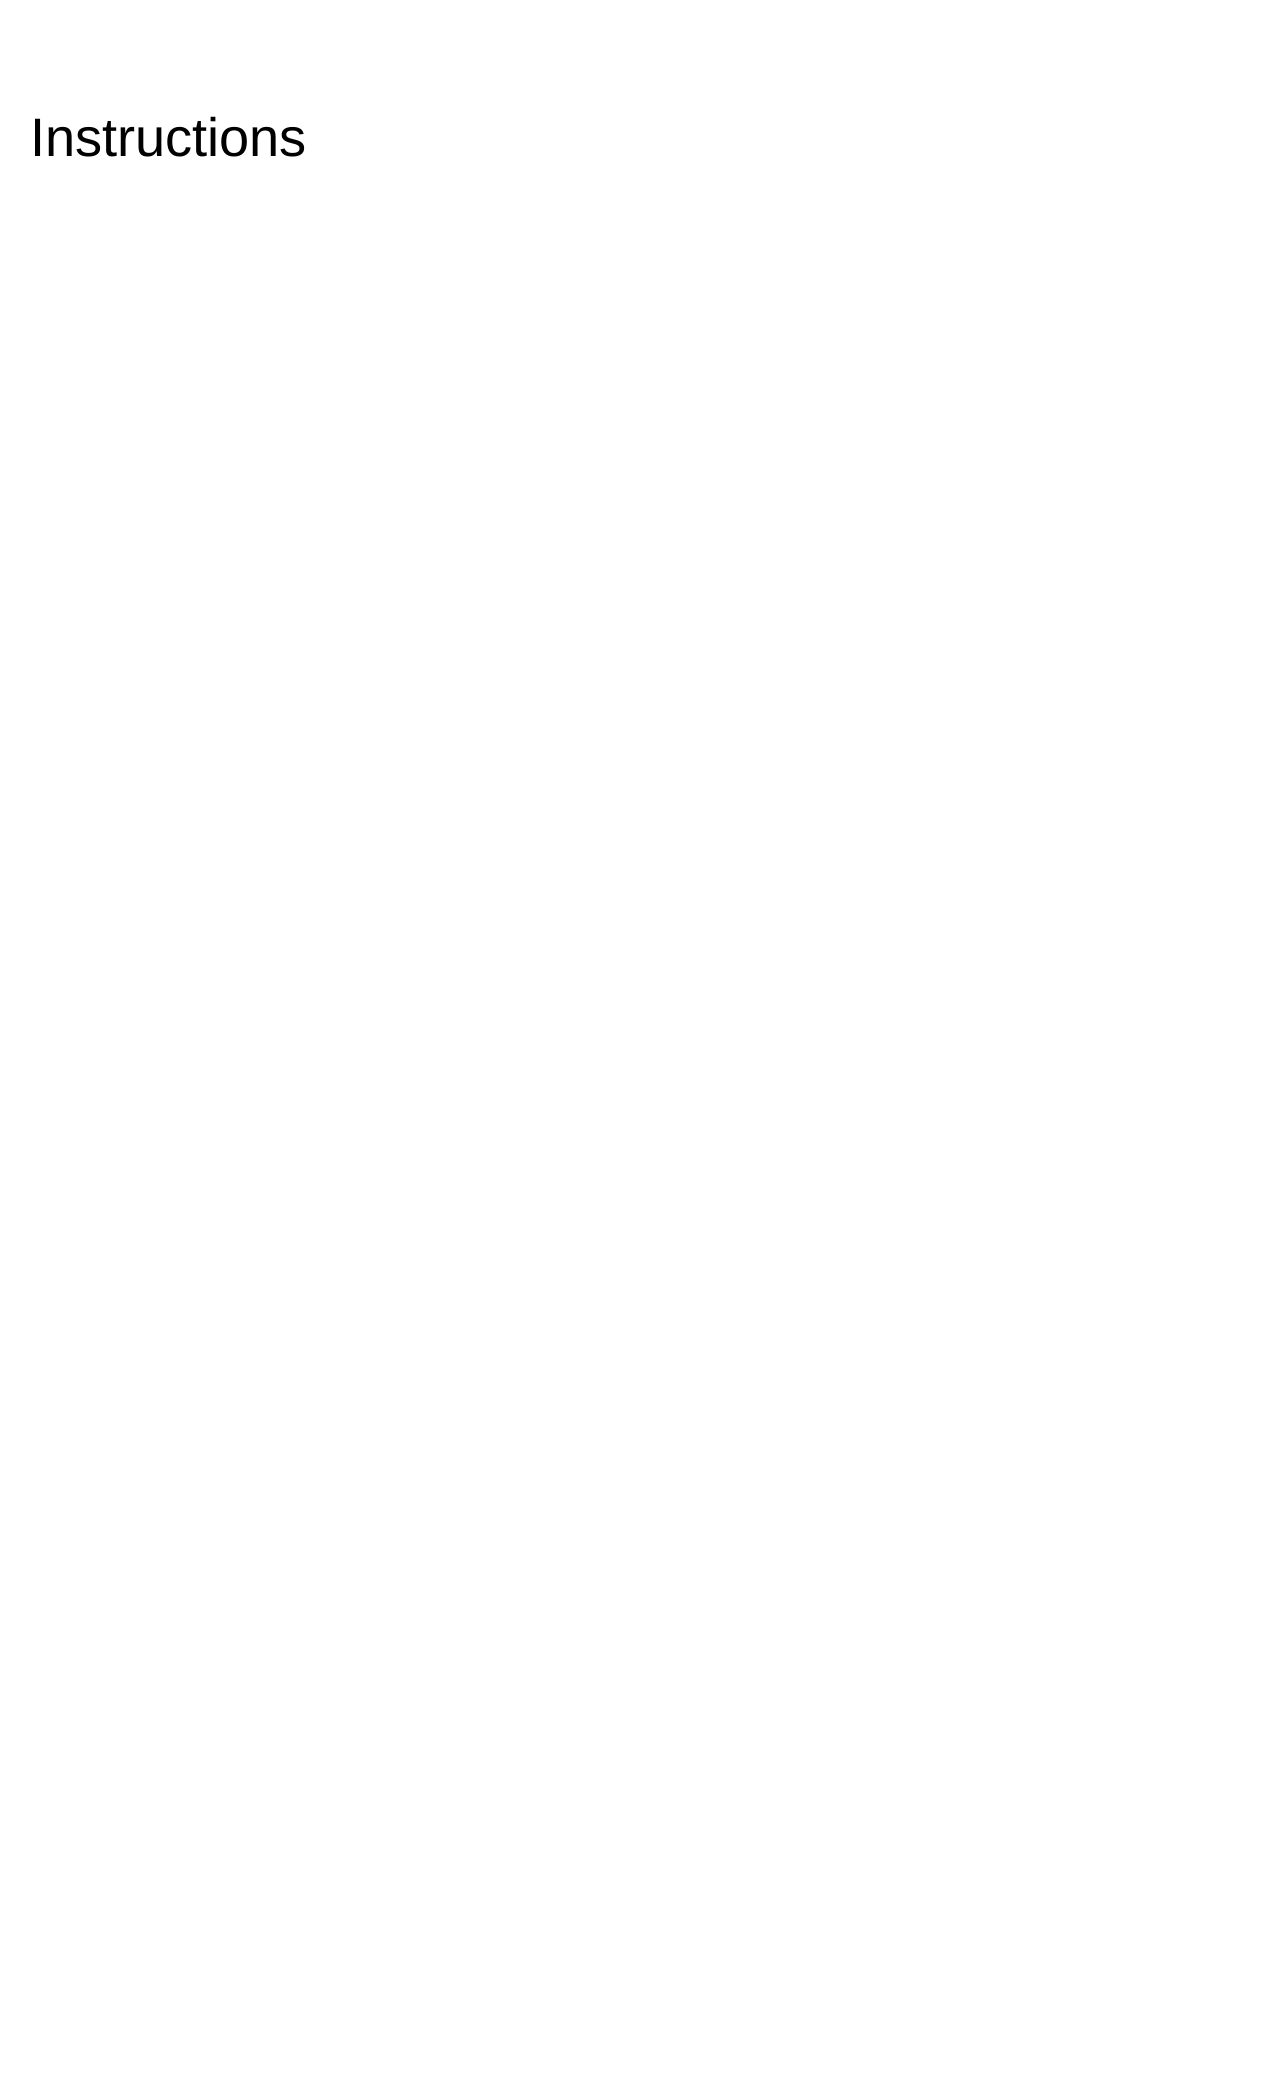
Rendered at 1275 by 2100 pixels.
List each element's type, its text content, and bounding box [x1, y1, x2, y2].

title Instructions [30, 105, 1245, 167]
